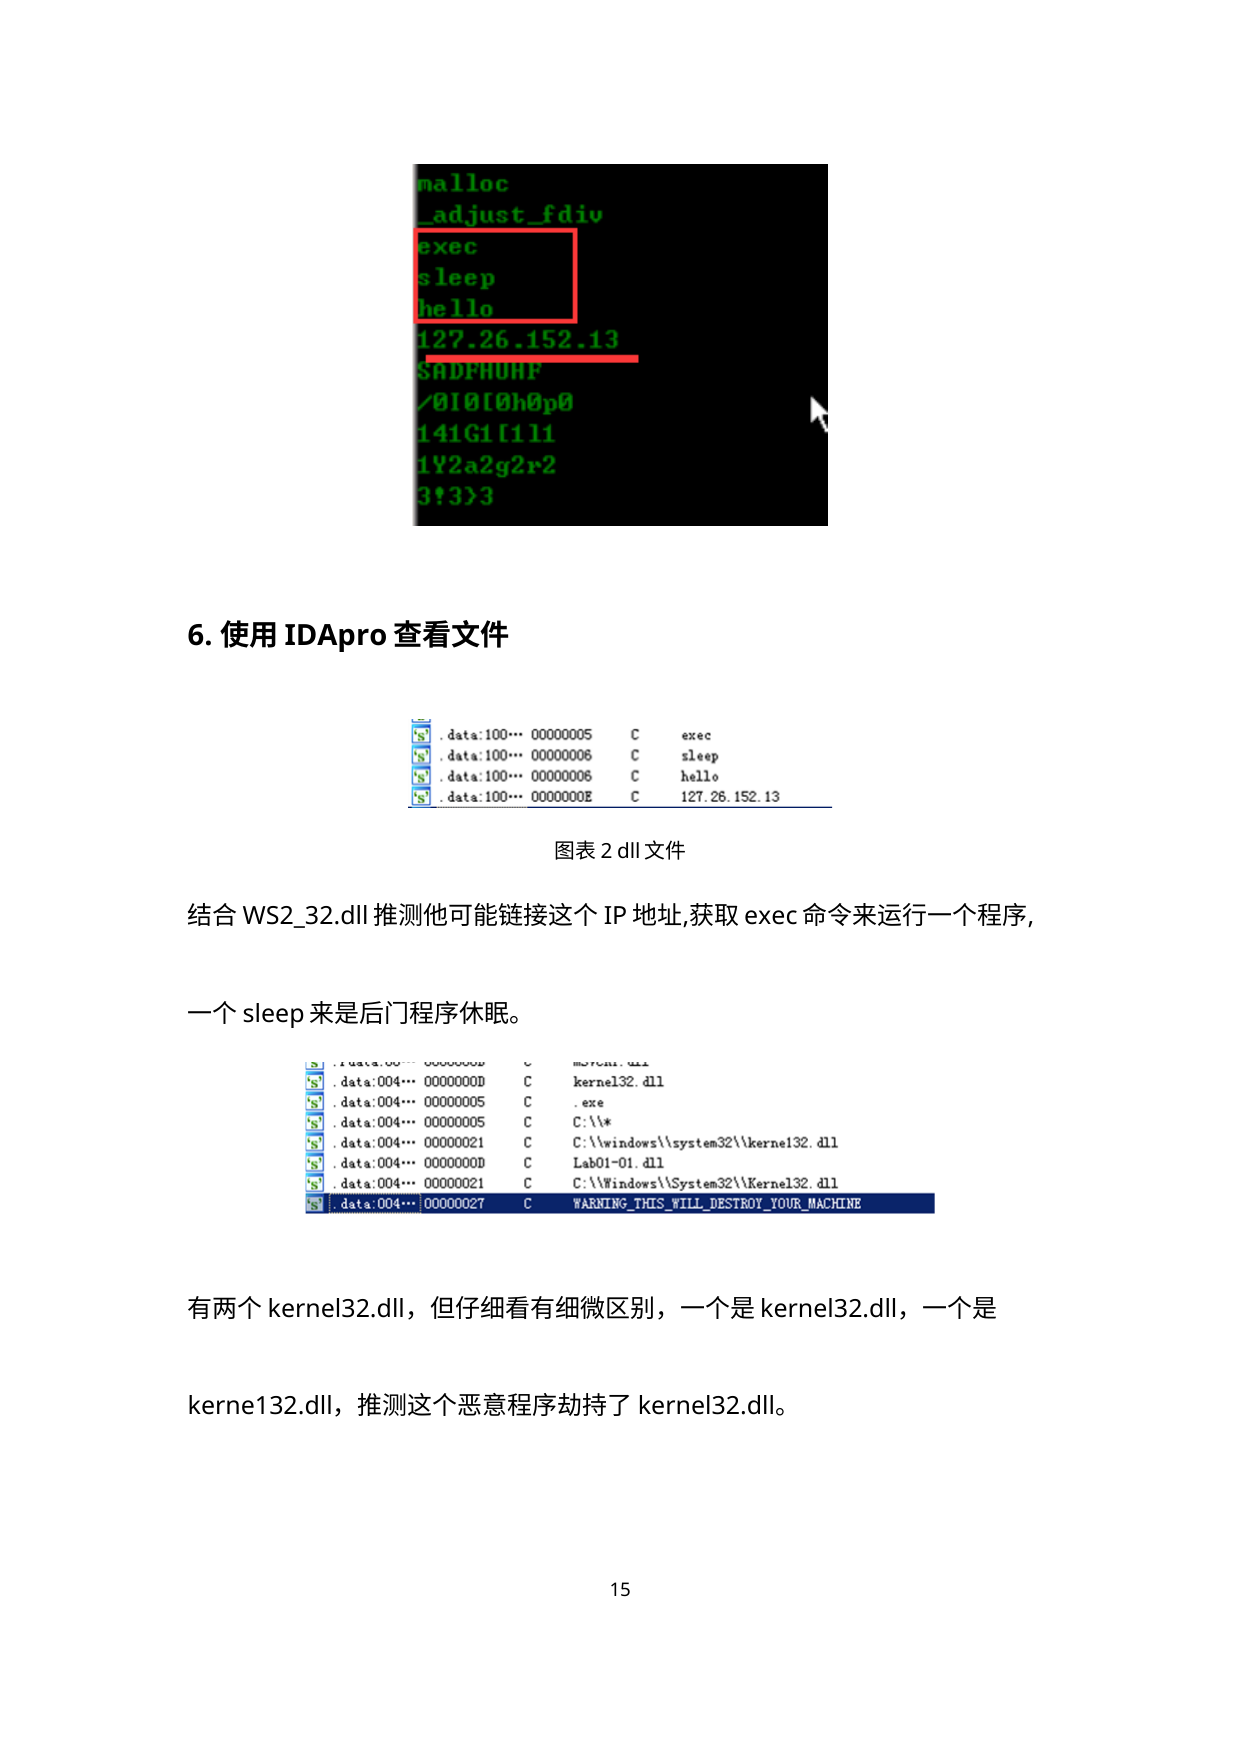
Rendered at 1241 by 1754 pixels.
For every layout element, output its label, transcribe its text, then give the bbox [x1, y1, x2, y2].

picture [408, 719, 833, 808]
subtitle 6. 使用IDApro查看文件 [187, 600, 1053, 665]
picture [305, 1062, 935, 1230]
text 图表 2 dll文件 [187, 834, 1053, 866]
text 结合WS2_32.dll推测他可能链接这个IP地址,获取exec命令来运行一个程序,一个sleep来是后门程序休眠。 [187, 881, 1053, 1044]
picture [412, 164, 828, 526]
text 有两个kernel32.dll，但仔细看有细微区别，一个是kernel32.dll，一个是kerne132.dll，推测这个恶意程序劫持了kernel32.dll。 [187, 1274, 1053, 1436]
